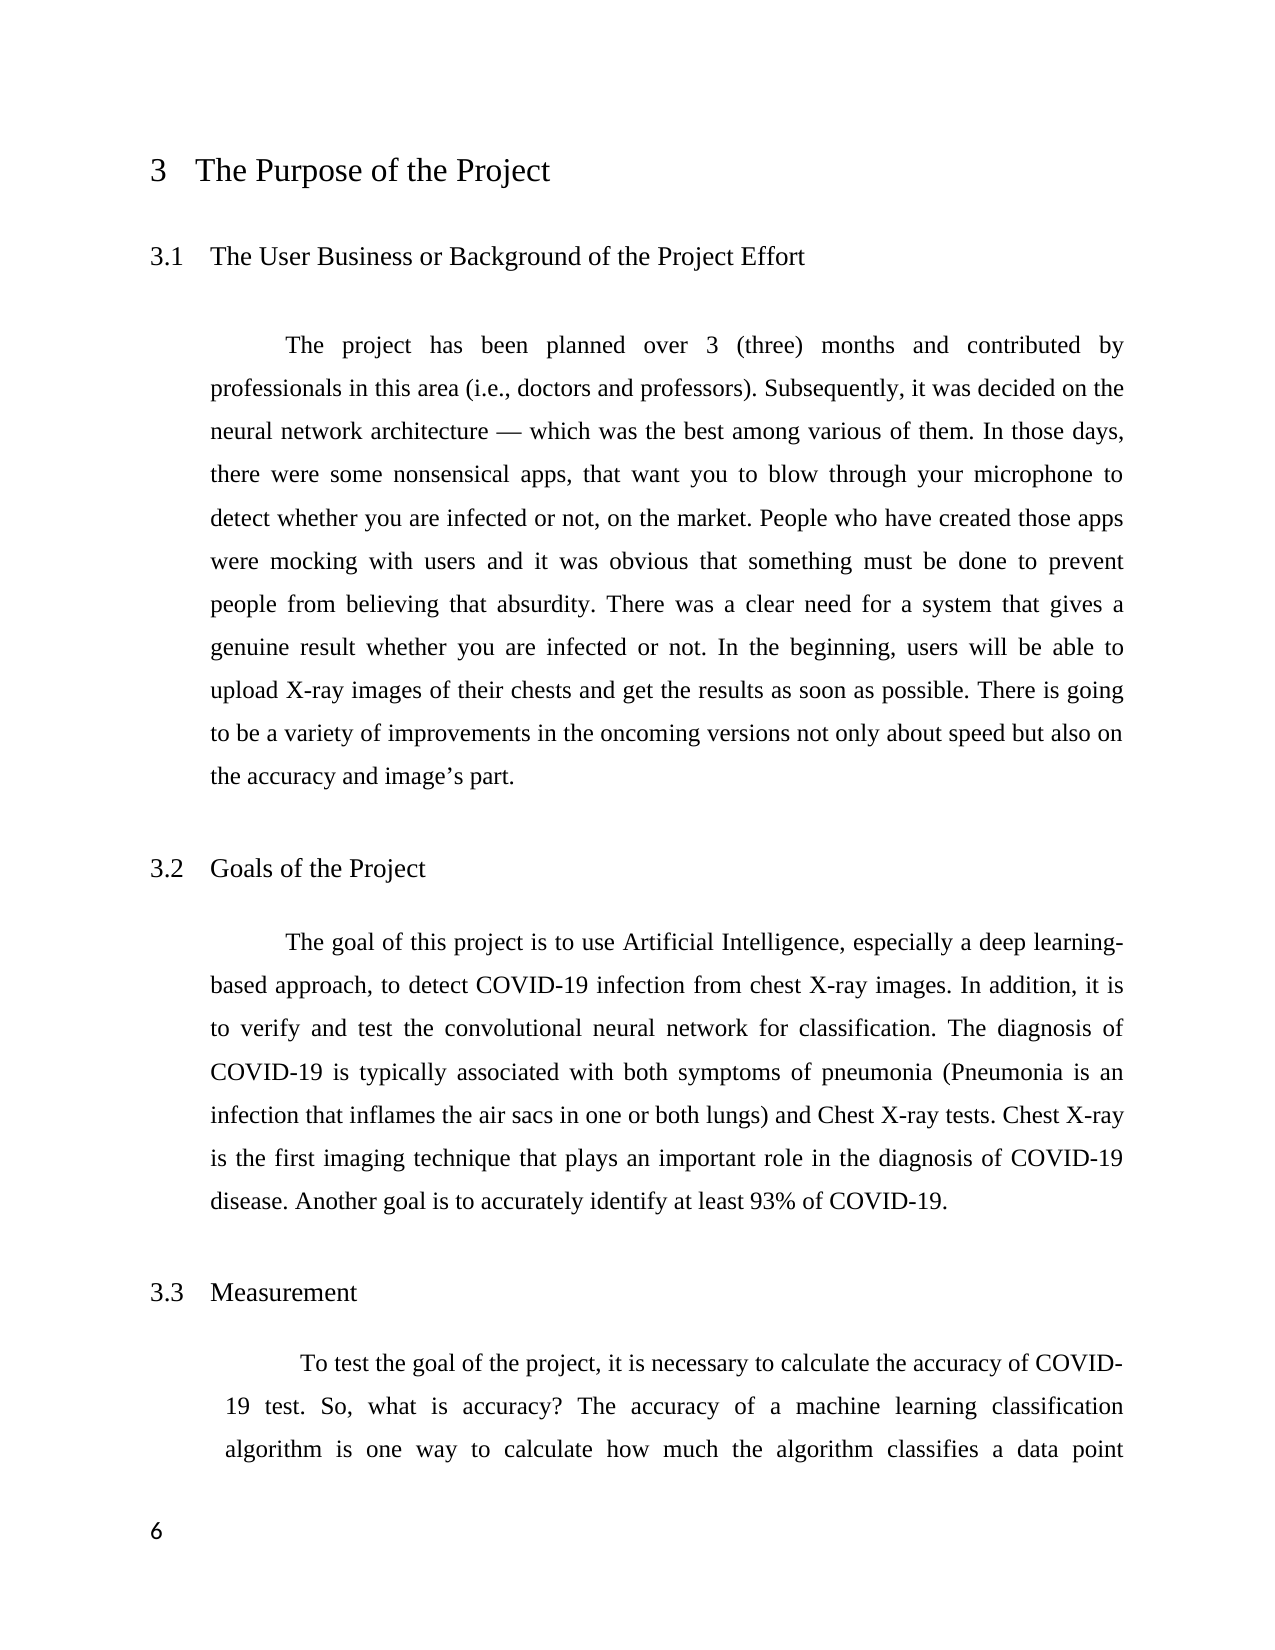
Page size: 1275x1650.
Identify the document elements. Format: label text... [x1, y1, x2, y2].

subtitle The User Business or Background of the Project Effort [150, 240, 1125, 272]
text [225, 1348, 1125, 1463]
subtitle The Purpose of the Project [150, 150, 1125, 188]
subtitle Measurement [150, 1276, 1125, 1308]
subtitle Goals of the Project [150, 852, 1125, 883]
text The goal of this project is to use Artificial Intelligence, especially a deep learning-based approach, to detect COVID-19 infection from chest X-ray images. In addition, it is to verify and test the convolutional neural network for classification. The diagnosis of COVID-19 is typically associated with both symptoms of pneumonia (Pneumonia is an infection that inflames the air sacs in one or both lungs) and Chest X-ray tests. Chest X-ray is the first imaging technique that plays an important role in the diagnosis of COVID-19 disease. Another goal is to accurately identify at least 93% of COVID-19. [210, 927, 1125, 1215]
text The project has been planned over 3 (three) months and contributed by professionals in this area (i.e., doctors and professors). Subsequently, it was decided on the neural network architecture — which was the best among various of them. In those days, there were some nonsensical apps, that want you to blow through your microphone to detect whether you are infected or not, on the market. People who have created those apps were mocking with users and it was obvious that something must be done to prevent people from believing that absurdity. There was a clear need for a system that gives a genuine result whether you are infected or not. In the beginning, users will be able to upload X-ray images of their chests and get the results as soon as possible. There is going to be a variety of improvements in the oncoming versions not only about speed but also on the accuracy and image’s part. [210, 330, 1125, 790]
